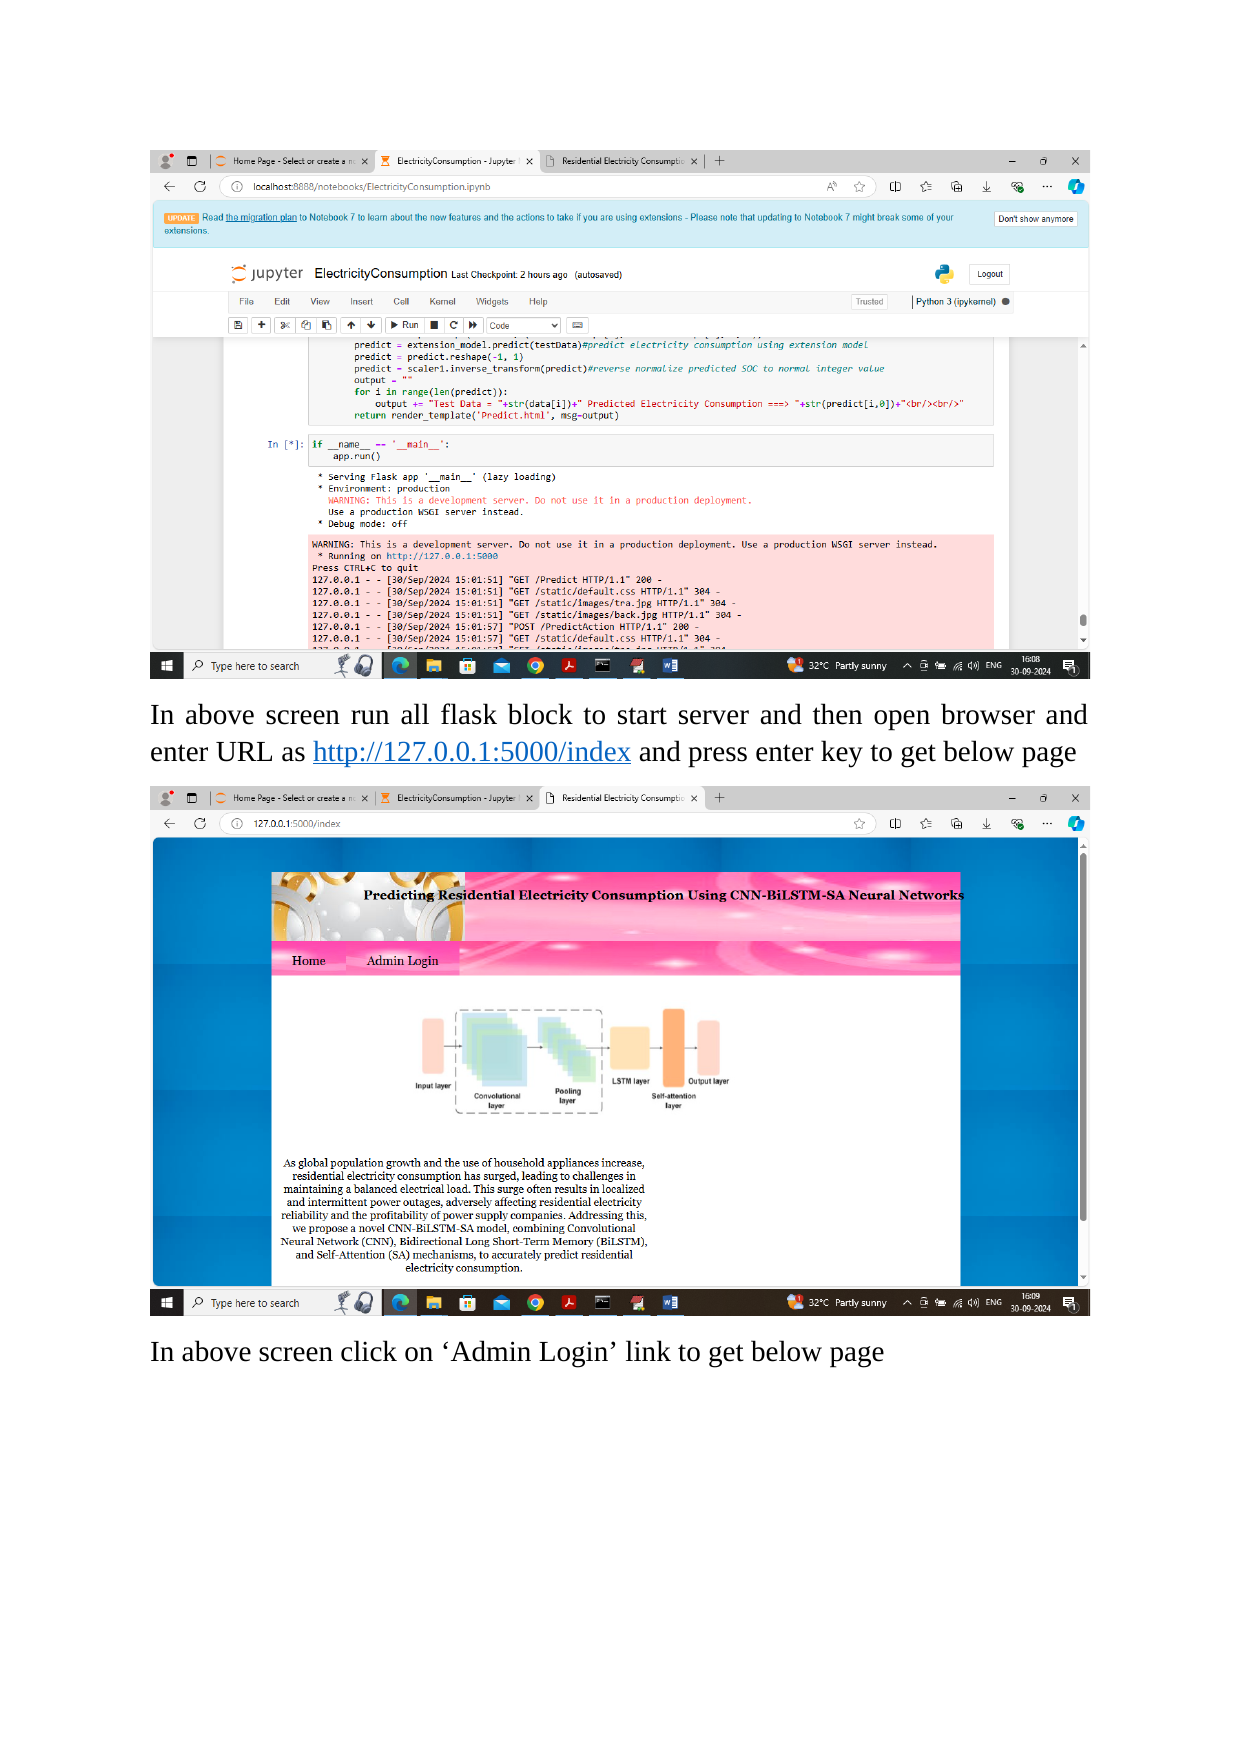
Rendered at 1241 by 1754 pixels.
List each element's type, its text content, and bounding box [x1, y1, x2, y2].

text In above screen click on ‘Admin Login’ link to get below page [150, 1334, 1090, 1367]
picture [150, 786, 1091, 1316]
picture [150, 150, 1091, 679]
text In above screen run all flask block to start server and then open browser and enter URL as http://127.0.0.1:5000/index and press enter key to get below page [150, 697, 1090, 767]
